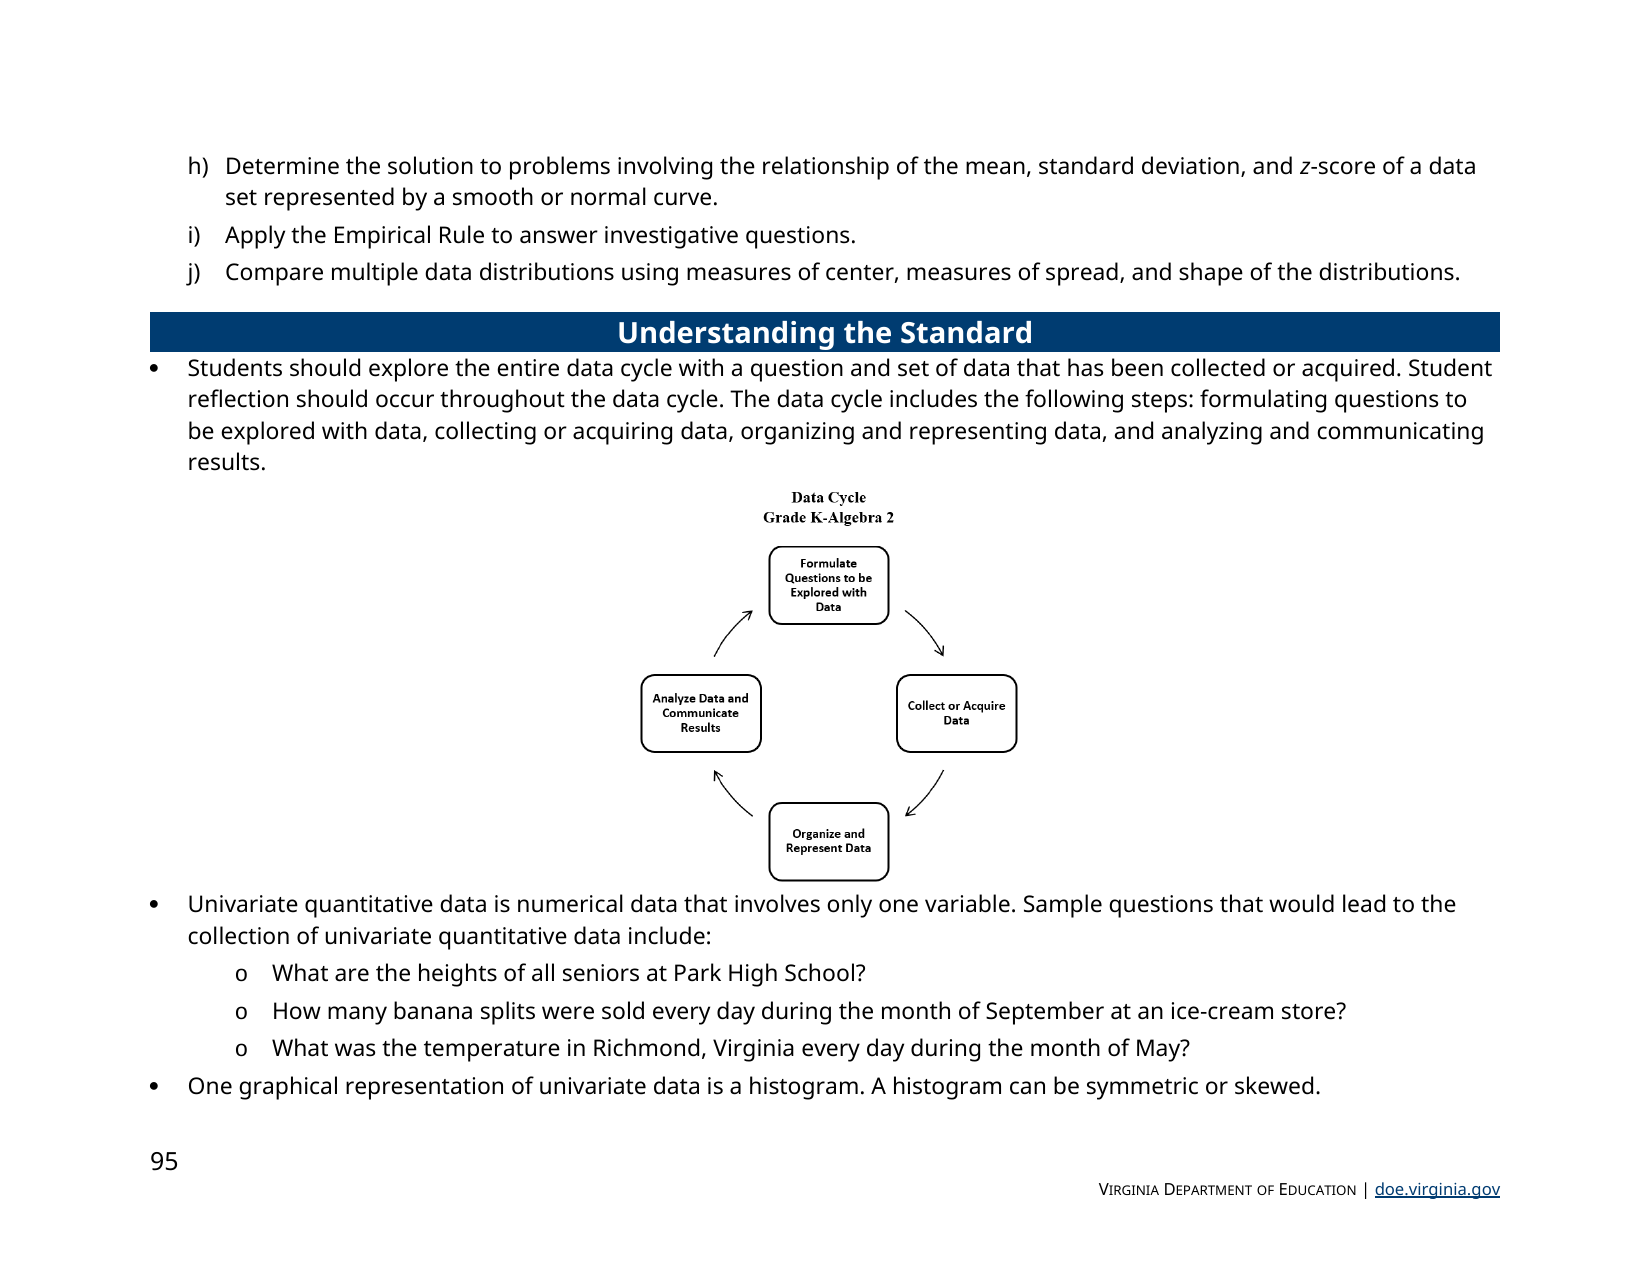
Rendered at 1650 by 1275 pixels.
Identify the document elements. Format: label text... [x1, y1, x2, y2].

list Univariate quantitative data is numerical data that involves only one variable. Sample questions that would lead to the collection of univariate quantitative data include: [150, 888, 1500, 951]
subtitle Understanding the Standard [150, 312, 1500, 352]
list One graphical representation of univariate data is a histogram. A histogram can be symmetric or skewed. [150, 1070, 1500, 1101]
list How many banana splits were sold every day during the month of September at an ice-cream store? [234, 995, 1500, 1026]
picture [615, 483, 1035, 889]
list Determine the solution to problems involving the relationship of the mean, standard deviation, and z-score of a data set represented by a smooth or normal curve. [187, 150, 1500, 212]
list Compare multiple data distributions using measures of center, measures of spread, and shape of the distributions. [187, 256, 1500, 287]
list Apply the Empirical Rule to answer investigative questions. [187, 219, 1500, 250]
list What was the temperature in Richmond, Virginia every day during the month of May? [234, 1032, 1500, 1064]
list Students should explore the entire data cycle with a question and set of data that has been collected or acquired. Student reflection should occur throughout the data cycle. The data cycle includes the following steps: formulating questions to be explored with data, collecting or acquiring data, organizing and representing data, and analyzing and communicating results. [150, 352, 1500, 477]
list What are the heights of all seniors at Park High School? [234, 957, 1500, 988]
